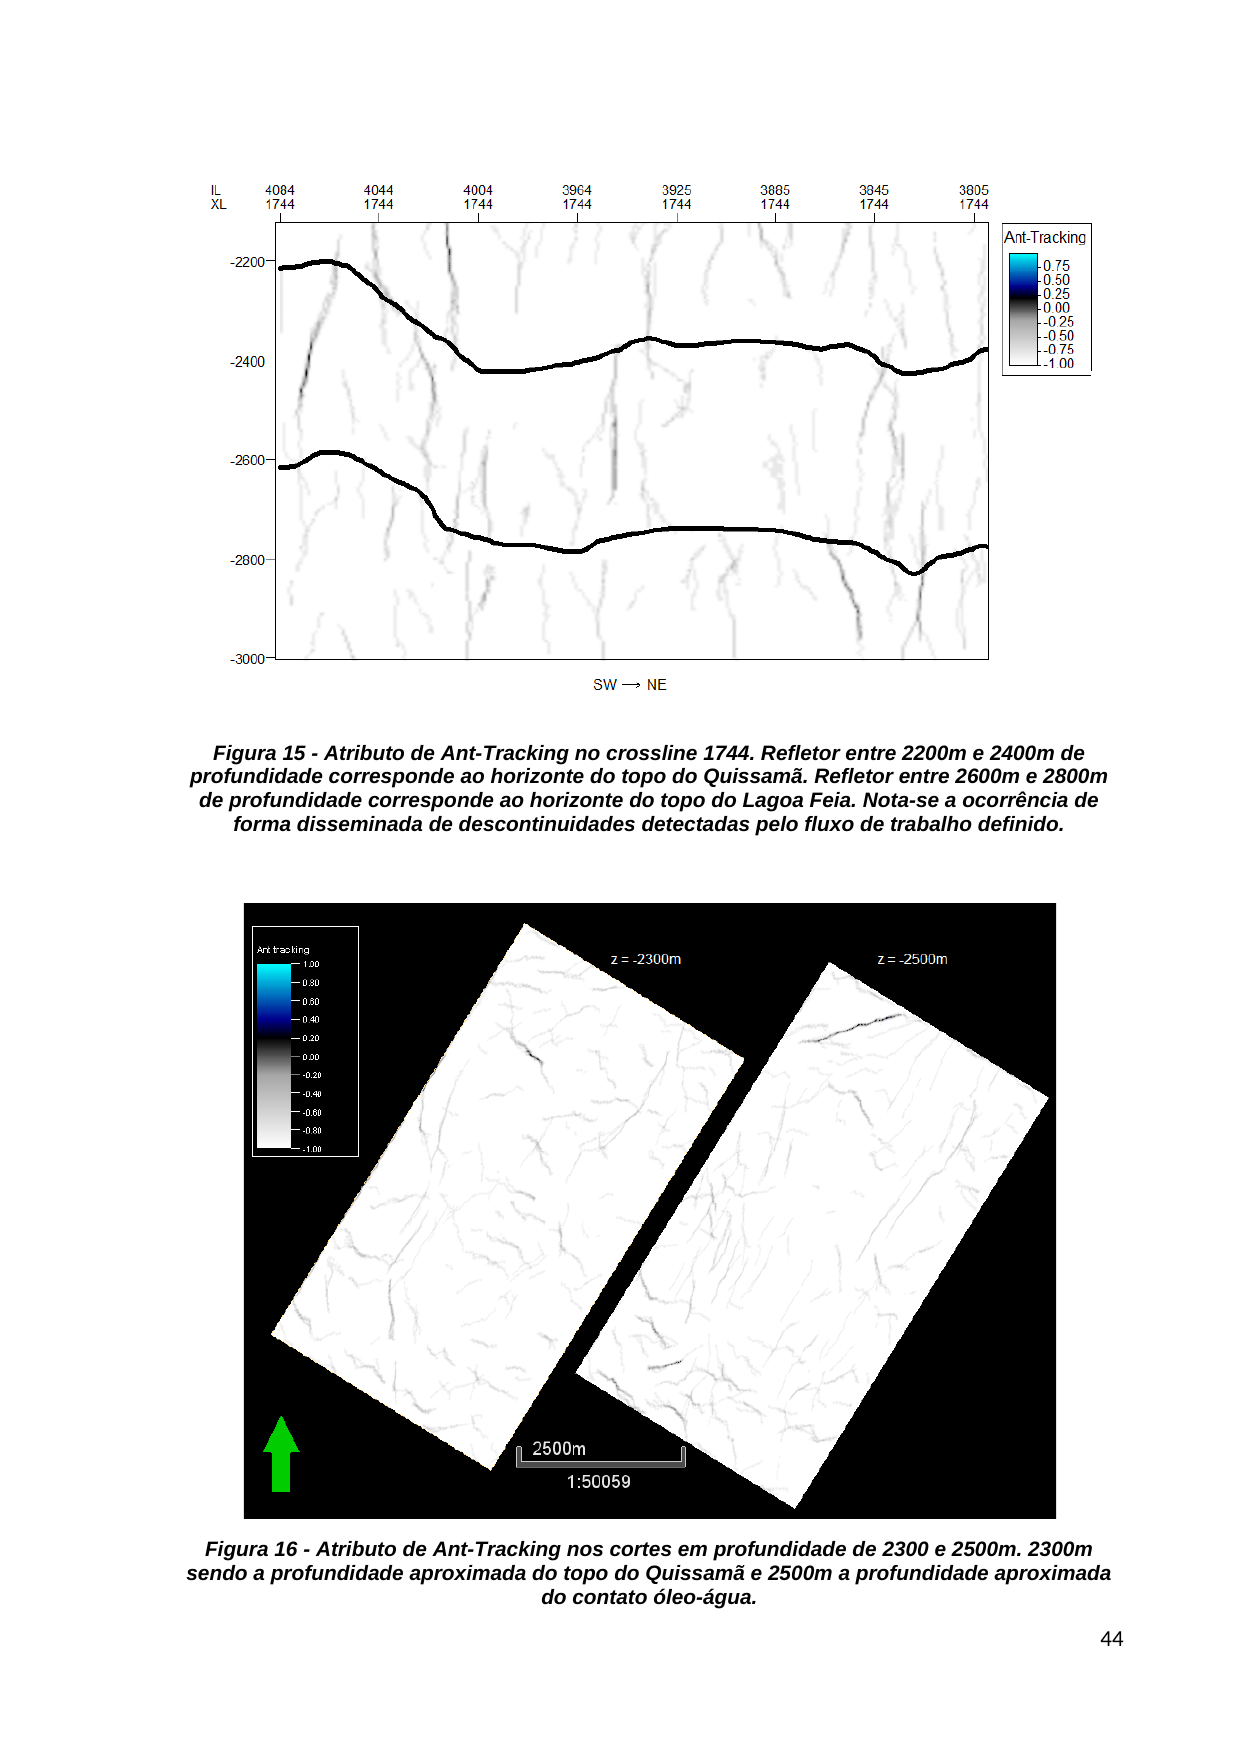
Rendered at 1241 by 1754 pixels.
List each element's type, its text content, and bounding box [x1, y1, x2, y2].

picture [243, 903, 1057, 1519]
text Figura 16 - Atributo de Ant-Tracking nos cortes em profundidade de 2300 e 2500m. 2300m sendo a profundidade aproximada do topo do Quissamã e 2500m a profundidade aproximada do contato óleo-água. [177, 1537, 1123, 1609]
text Figura 15 - Atributo de Ant-Tracking no crossline 1744. Refletor entre 2200m e 2400m de profundidade corresponde ao horizonte do topo do Quissamã. Refletor entre 2600m e 2800m de profundidade corresponde ao horizonte do topo do Lagoa Feia. Nota-se a ocorrência de forma disseminada de descontinuidades detectadas pelo fluxo de trabalho definido. [177, 740, 1123, 836]
picture [202, 177, 1098, 710]
